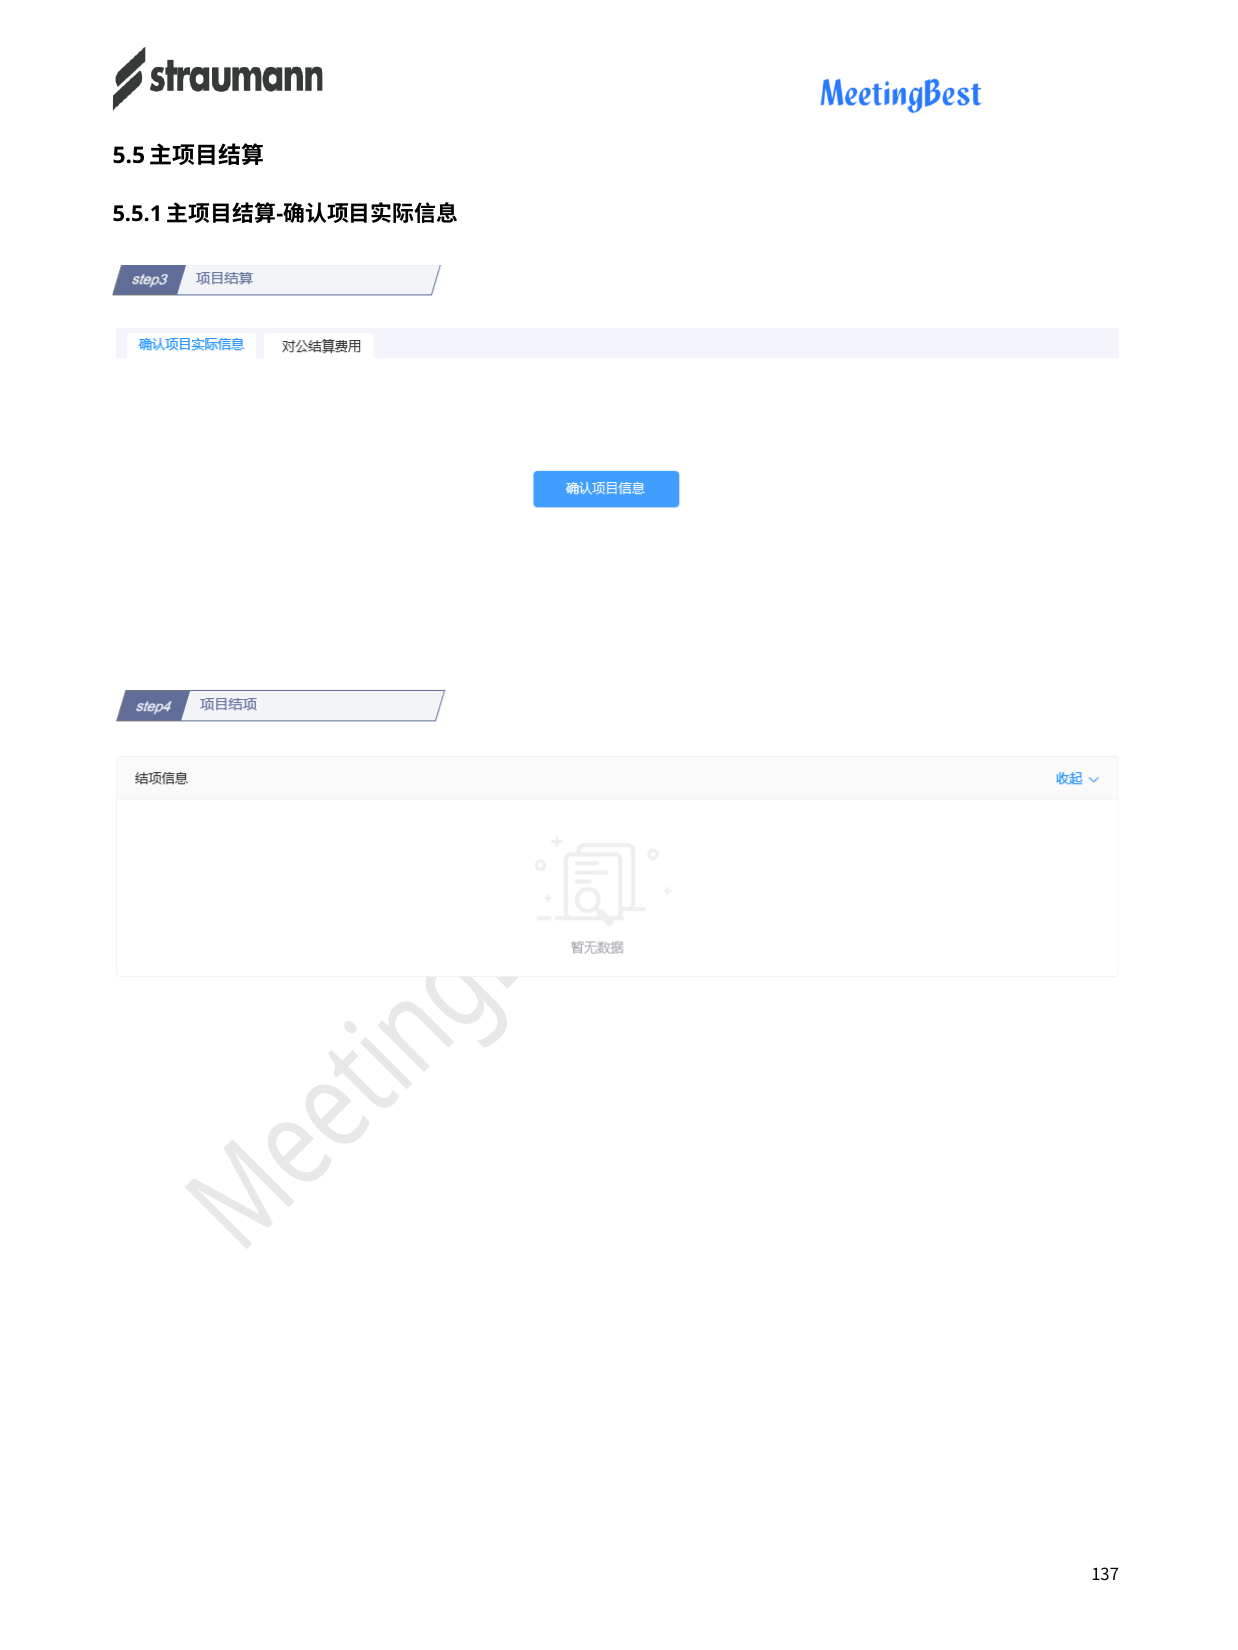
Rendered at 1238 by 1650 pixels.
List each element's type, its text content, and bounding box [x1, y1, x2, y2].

subtitle 5.5.1主项目结算-确认项目实际信息 [112, 196, 1119, 228]
picture [112, 45, 323, 114]
subtitle 5.5主项目结算 [112, 137, 1119, 171]
picture [112, 265, 1119, 977]
picture [812, 70, 989, 114]
